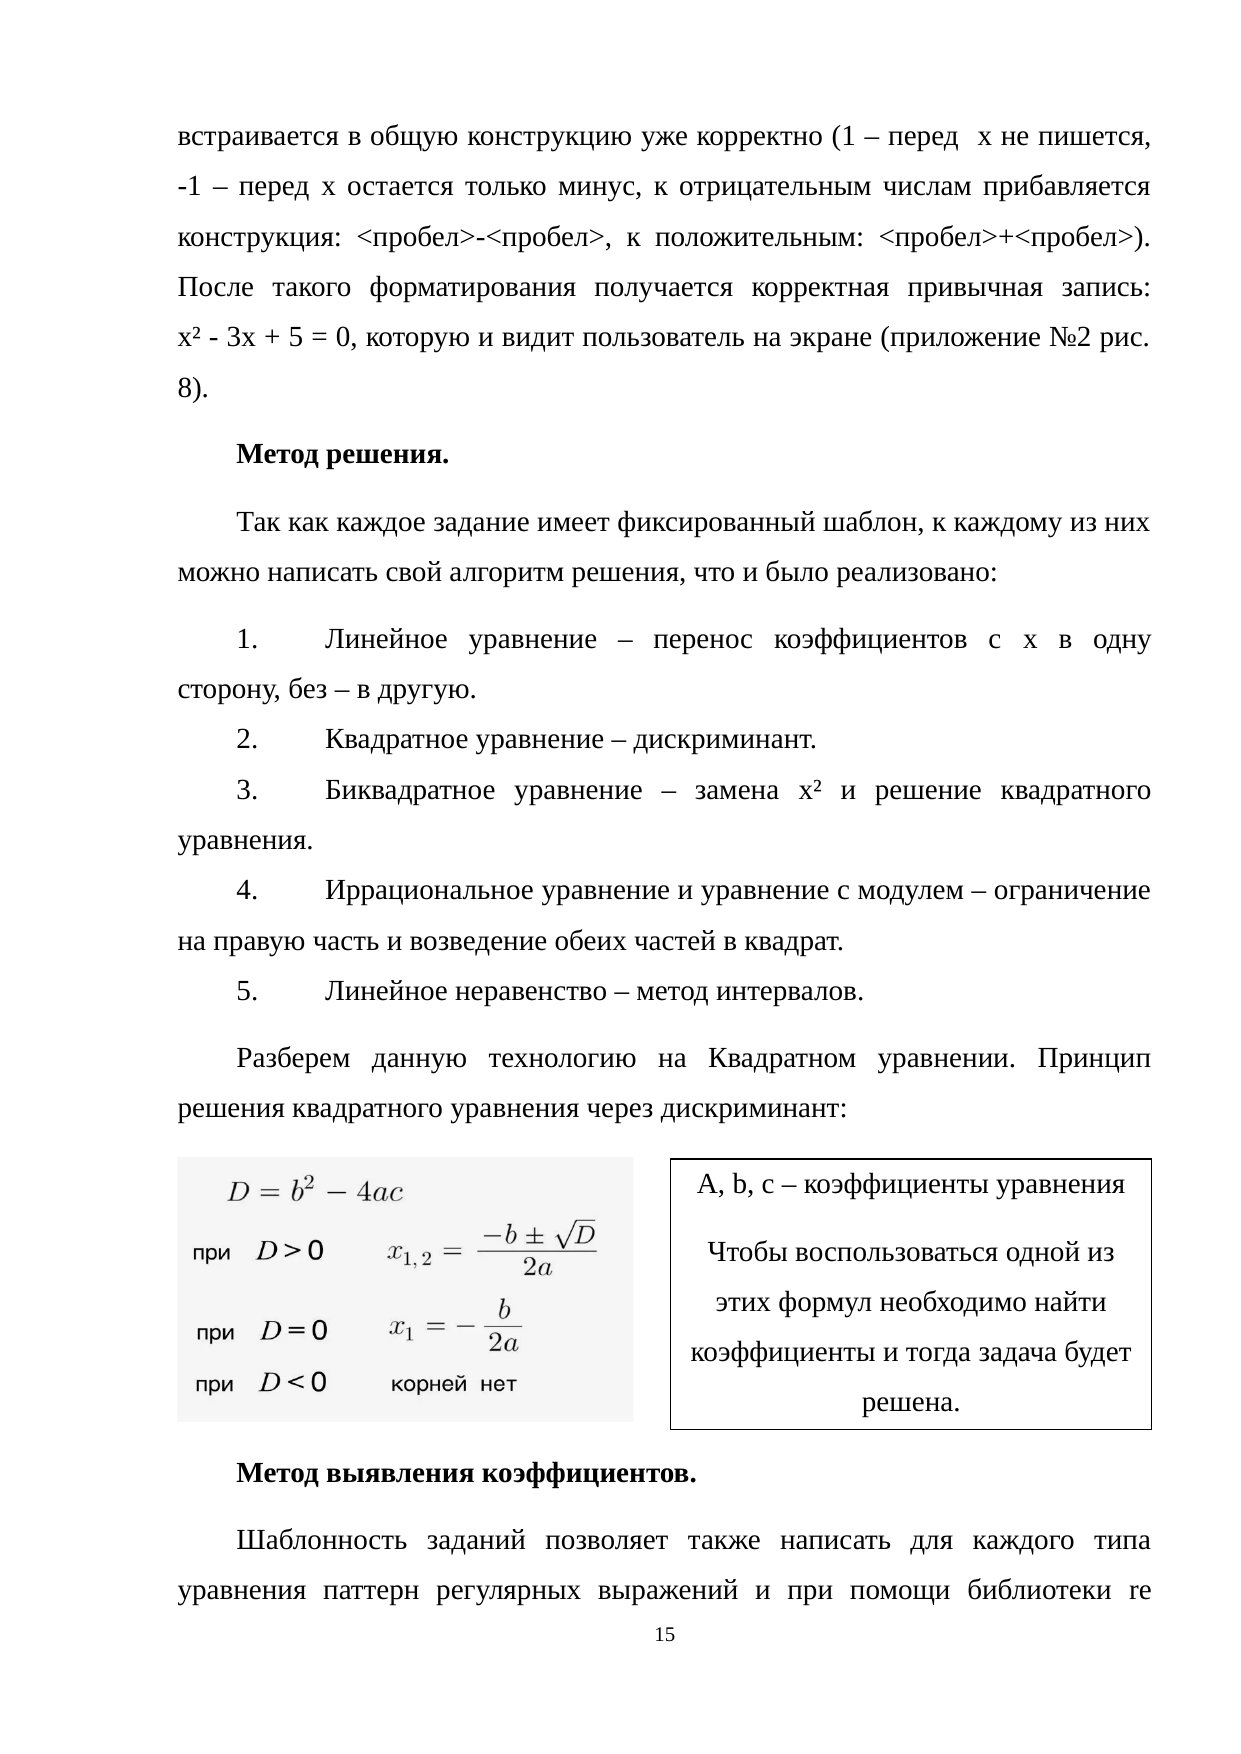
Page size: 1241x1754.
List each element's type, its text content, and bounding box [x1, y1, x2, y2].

list Линейное уравнение – перенос коэффициентов с x в одну сторону, без – в другую. [177, 621, 1152, 705]
text Так как каждое задание имеет фиксированный шаблон, к каждому из них можно написать свой алгоритм решения, что и было реализовано: [177, 504, 1152, 587]
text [177, 118, 1152, 403]
list Биквадратное уравнение – замена x² и решение квадратного уравнения. [177, 772, 1152, 856]
list Иррациональное уравнение и уравнение с модулем – ограничение на правую часть и возведение обеих частей в квадрат. [177, 872, 1152, 956]
text Разберем данную технологию на Квадратном уравнении. Принцип решения квадратного уравнения через дискриминант: [177, 1040, 1152, 1124]
list Квадратное уравнение – дискриминант. [177, 722, 1152, 755]
picture [177, 1157, 634, 1422]
list Линейное неравенство – метод интервалов. [177, 973, 1152, 1007]
text Метод решения. [177, 437, 1152, 470]
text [177, 1522, 1152, 1606]
text Метод выявления коэффициентов. [177, 1455, 1152, 1488]
